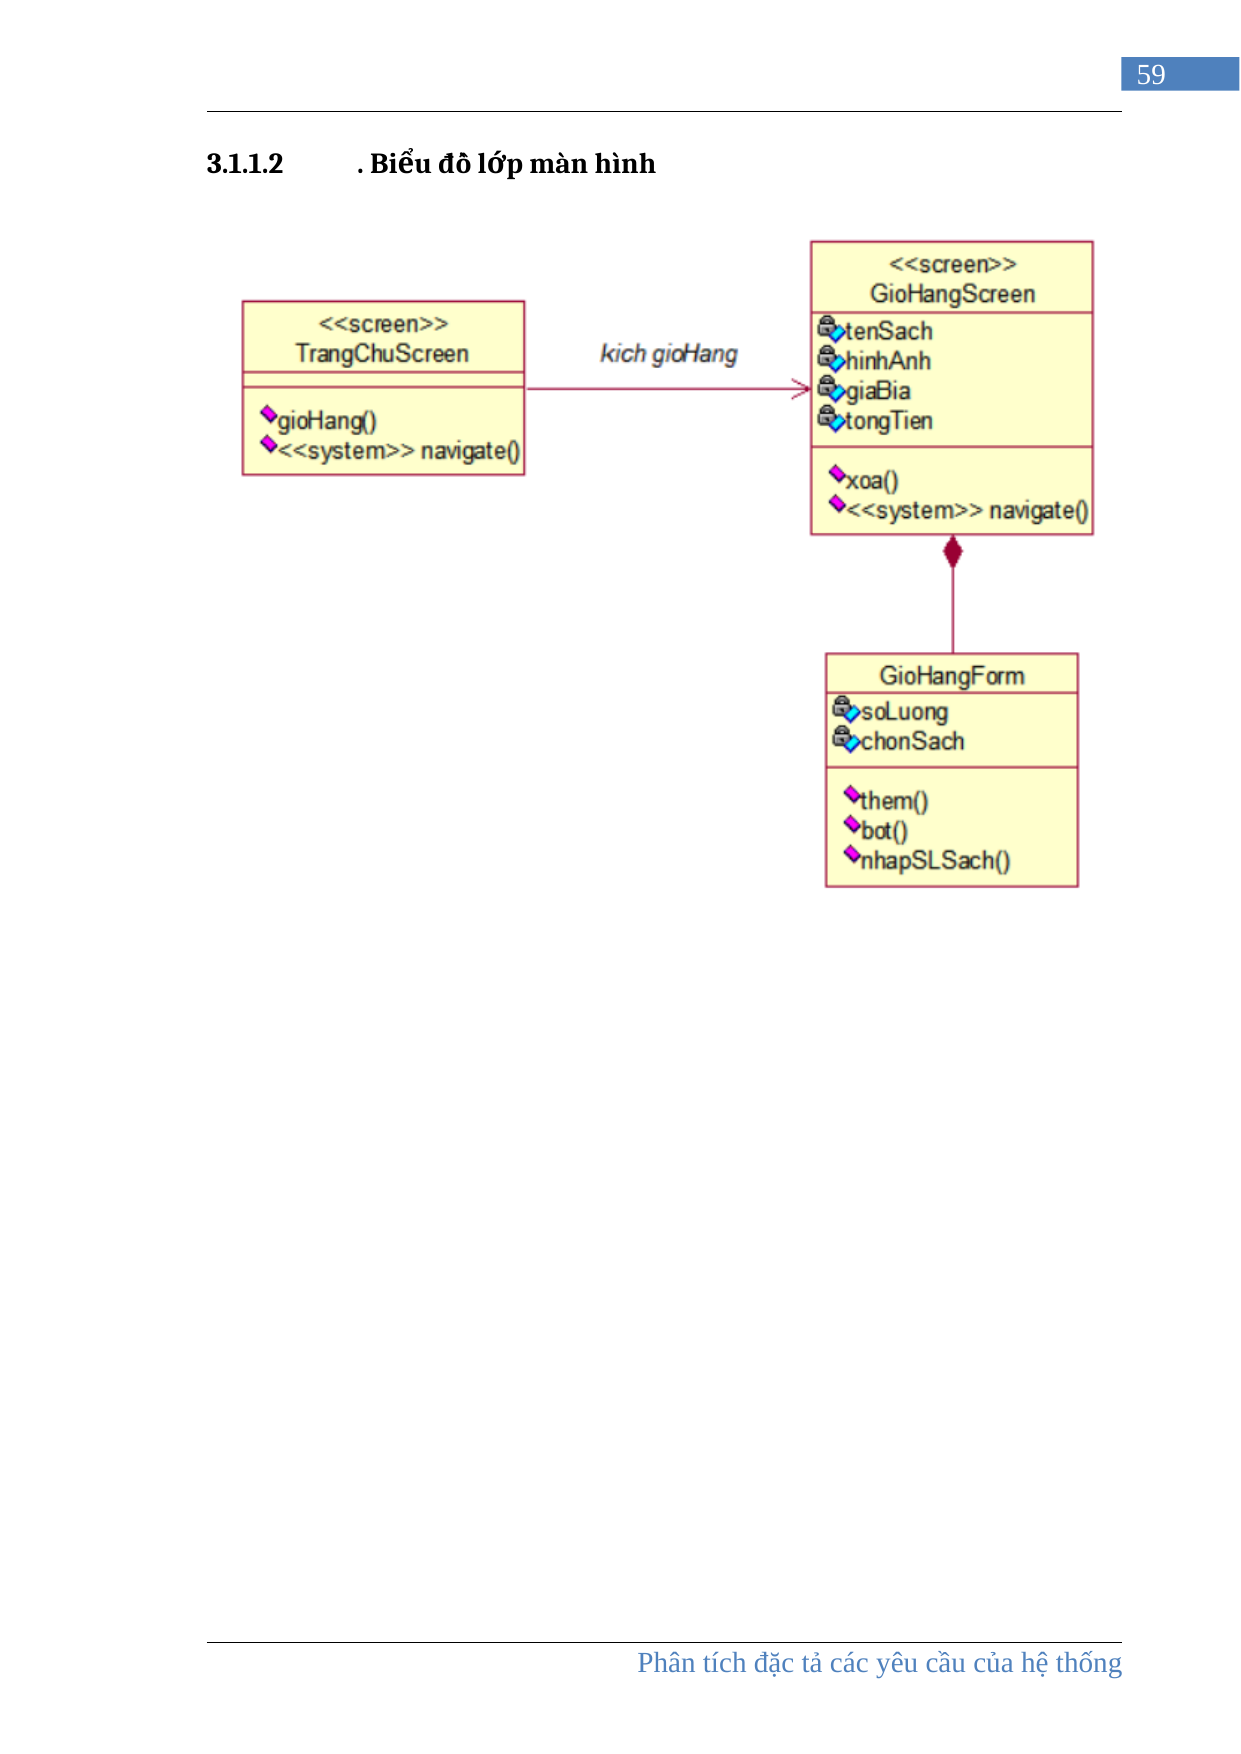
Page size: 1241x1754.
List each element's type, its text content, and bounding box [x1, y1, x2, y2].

picture [206, 210, 1123, 906]
subtitle . Biểu đồ lớp màn hình [207, 148, 1122, 181]
